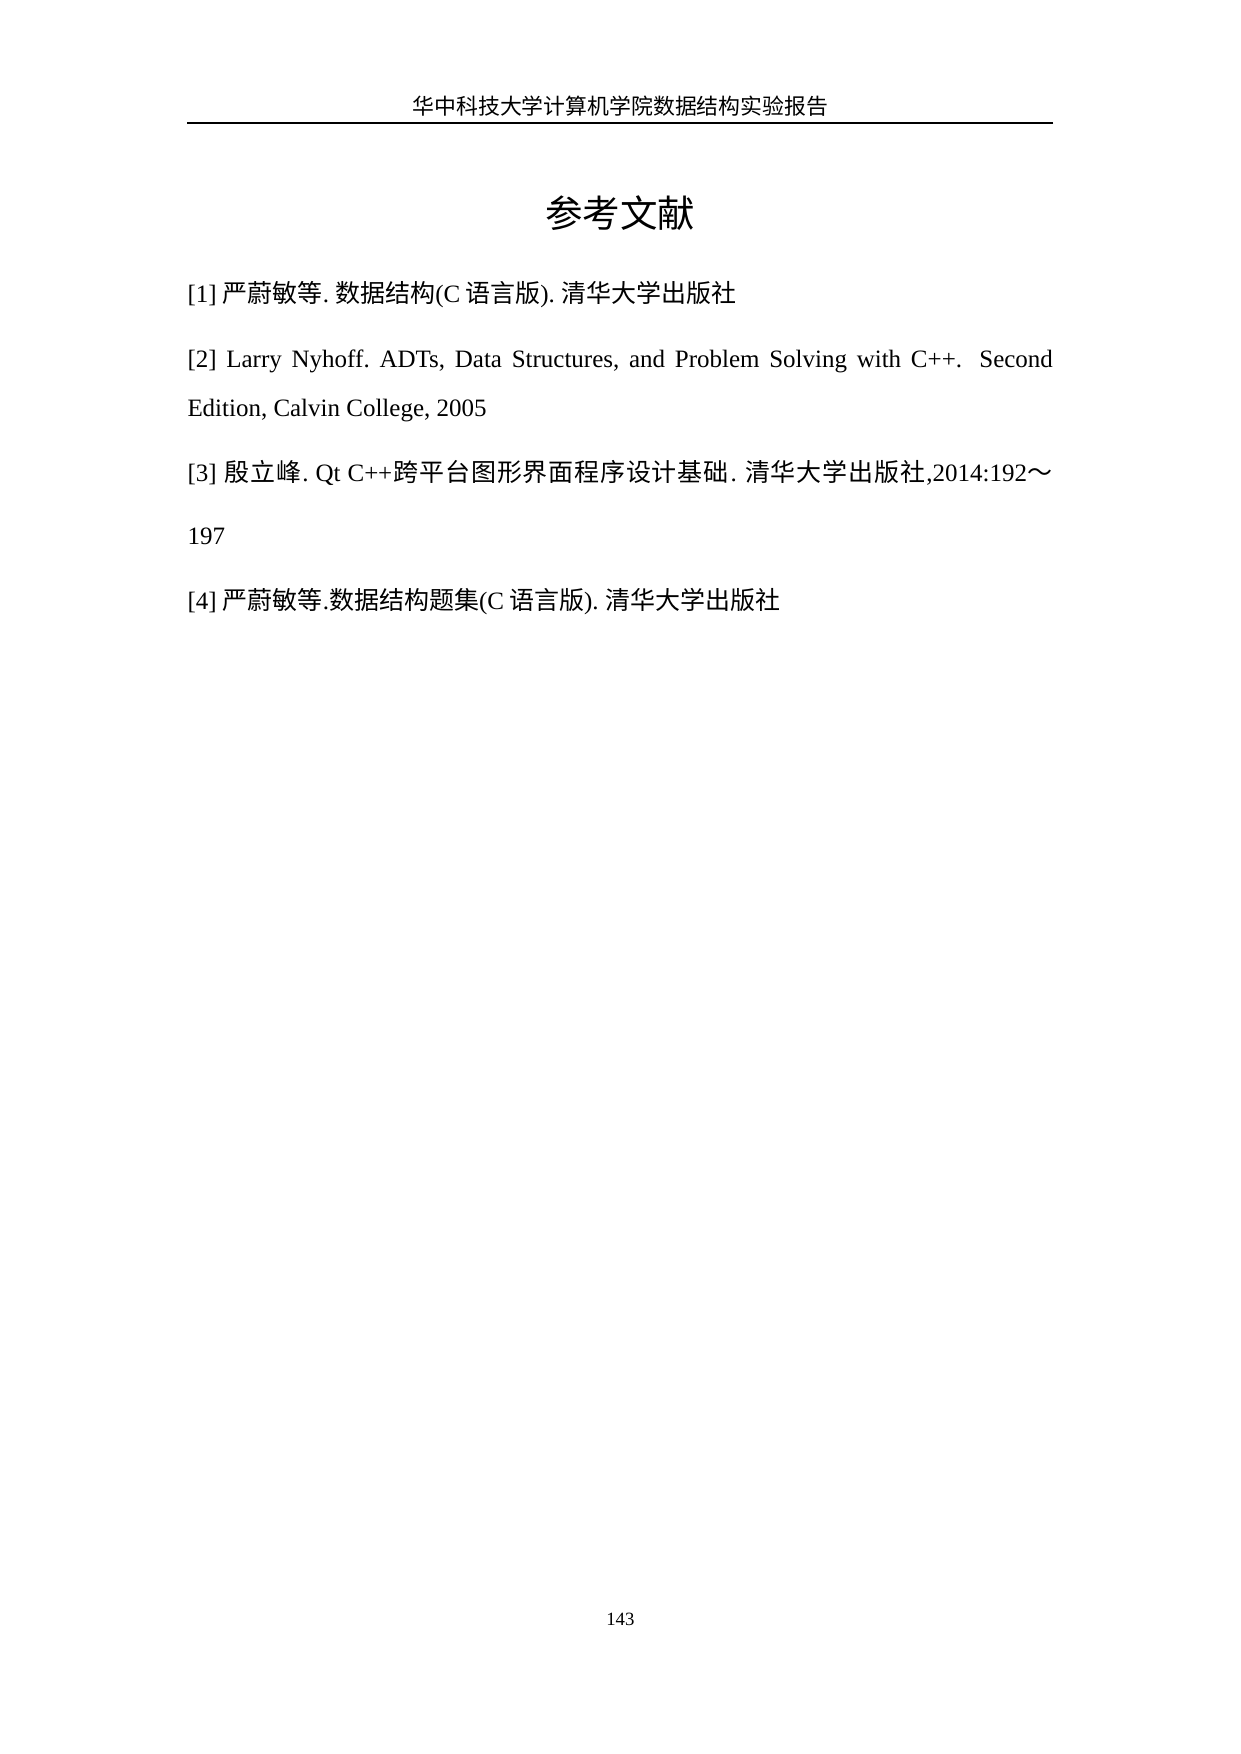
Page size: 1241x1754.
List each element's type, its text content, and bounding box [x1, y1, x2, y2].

text [4] 严蔚敏等.数据结构题集(C语言版). 清华大学出版社 [187, 566, 1053, 631]
text [1] 严蔚敏等. 数据结构(C语言版). 清华大学出版社 [187, 259, 1053, 324]
text [2] Larry Nyhoff. ADTs, Data Structures, and Problem Solving with C++. Second Edition, Calvin College, 2005 [187, 343, 1053, 424]
subtitle 参考文献 [187, 178, 1053, 243]
text [3] 殷立峰. Qt C++跨平台图形界面程序设计基础. 清华大学出版社,2014:192～197 [187, 438, 1053, 552]
